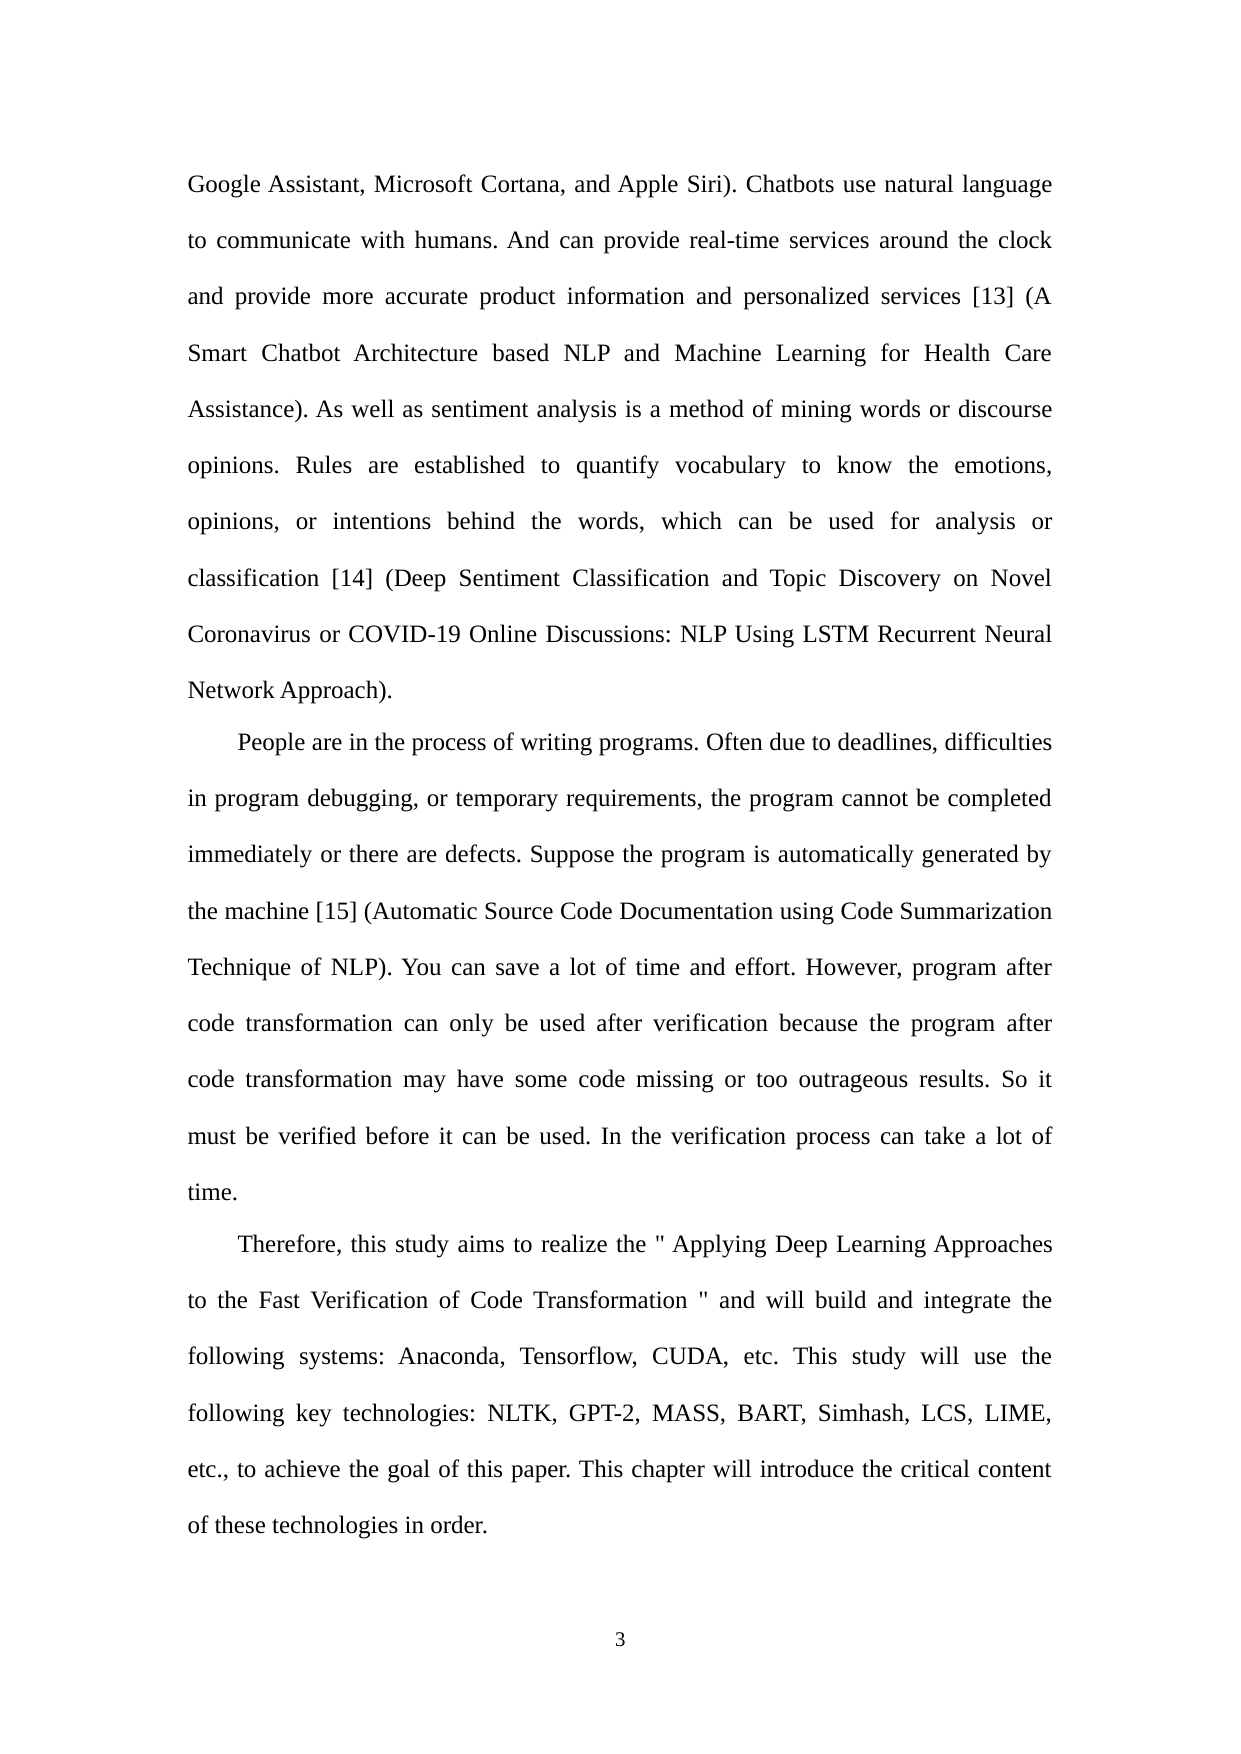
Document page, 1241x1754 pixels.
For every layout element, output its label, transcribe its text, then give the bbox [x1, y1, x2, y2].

text People are in the process of writing programs. Often due to deadlines, difficulties in program debugging, or temporary requirements, the program cannot be completed immediately or there are defects. Suppose the program is automatically generated by the machine [15] (Automatic Source Code Documentation using Code Summarization Technique of NLP). You can save a lot of time and effort. However, program after code transformation can only be used after verification because the program after code transformation may have some code missing or too outrageous results. So it must be verified before it can be used. In the verification process can take a lot of time. [187, 723, 1053, 1210]
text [187, 164, 1053, 708]
text Therefore, this study aims to realize the " Applying Deep Learning Approaches to the Fast Verification of Code Transformation " and will build and integrate the following systems: Anaconda, Tensorflow, CUDA, etc. This study will use the following key technologies: NLTK, GPT-2, MASS, BART, Simhash, LCS, LIME, etc., to achieve the goal of this paper. This chapter will introduce the critical content of these technologies in order. [187, 1224, 1053, 1543]
